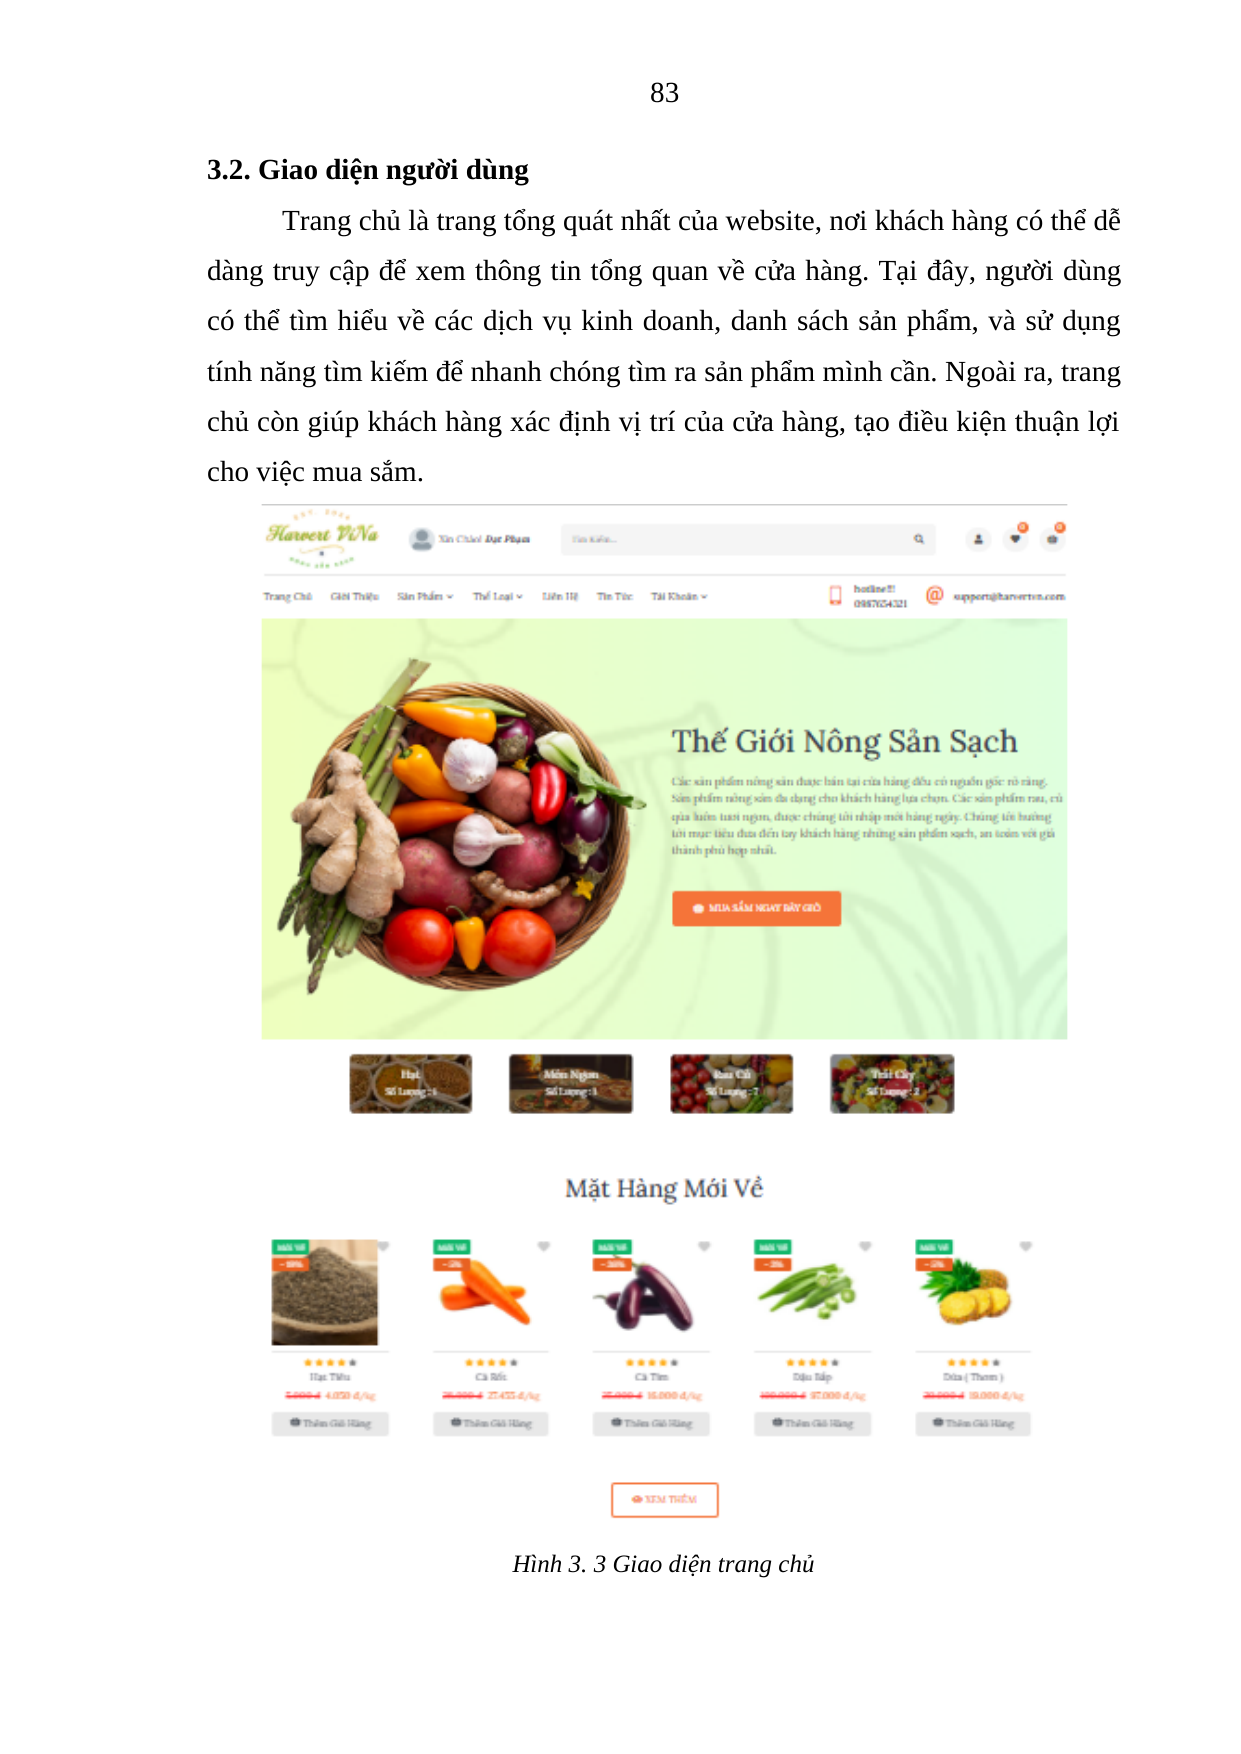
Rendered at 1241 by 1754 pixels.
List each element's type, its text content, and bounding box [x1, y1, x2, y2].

text Trang chủ là trang tổng quát nhất của website, nơi khách hàng có thể dễ dàng truy cập để xem thông tin tổng quan về cửa hàng. Tại đây, người dùng có thể tìm hiểu về các dịch vụ kinh doanh, danh sách sản phẩm, và sử dụng tính năng tìm kiếm để nhanh chóng tìm ra sản phẩm mình cần. Ngoài ra, trang chủ còn giúp khách hàng xác định vị trí của cửa hàng, tạo điều kiện thuận lợi cho việc mua sắm. [207, 203, 1122, 488]
picture [261, 504, 1068, 1533]
text 3.2. Giao diện người dùng [207, 152, 1122, 186]
text Hình 3. 3 Giao diện trang chủ [207, 1549, 1122, 1578]
